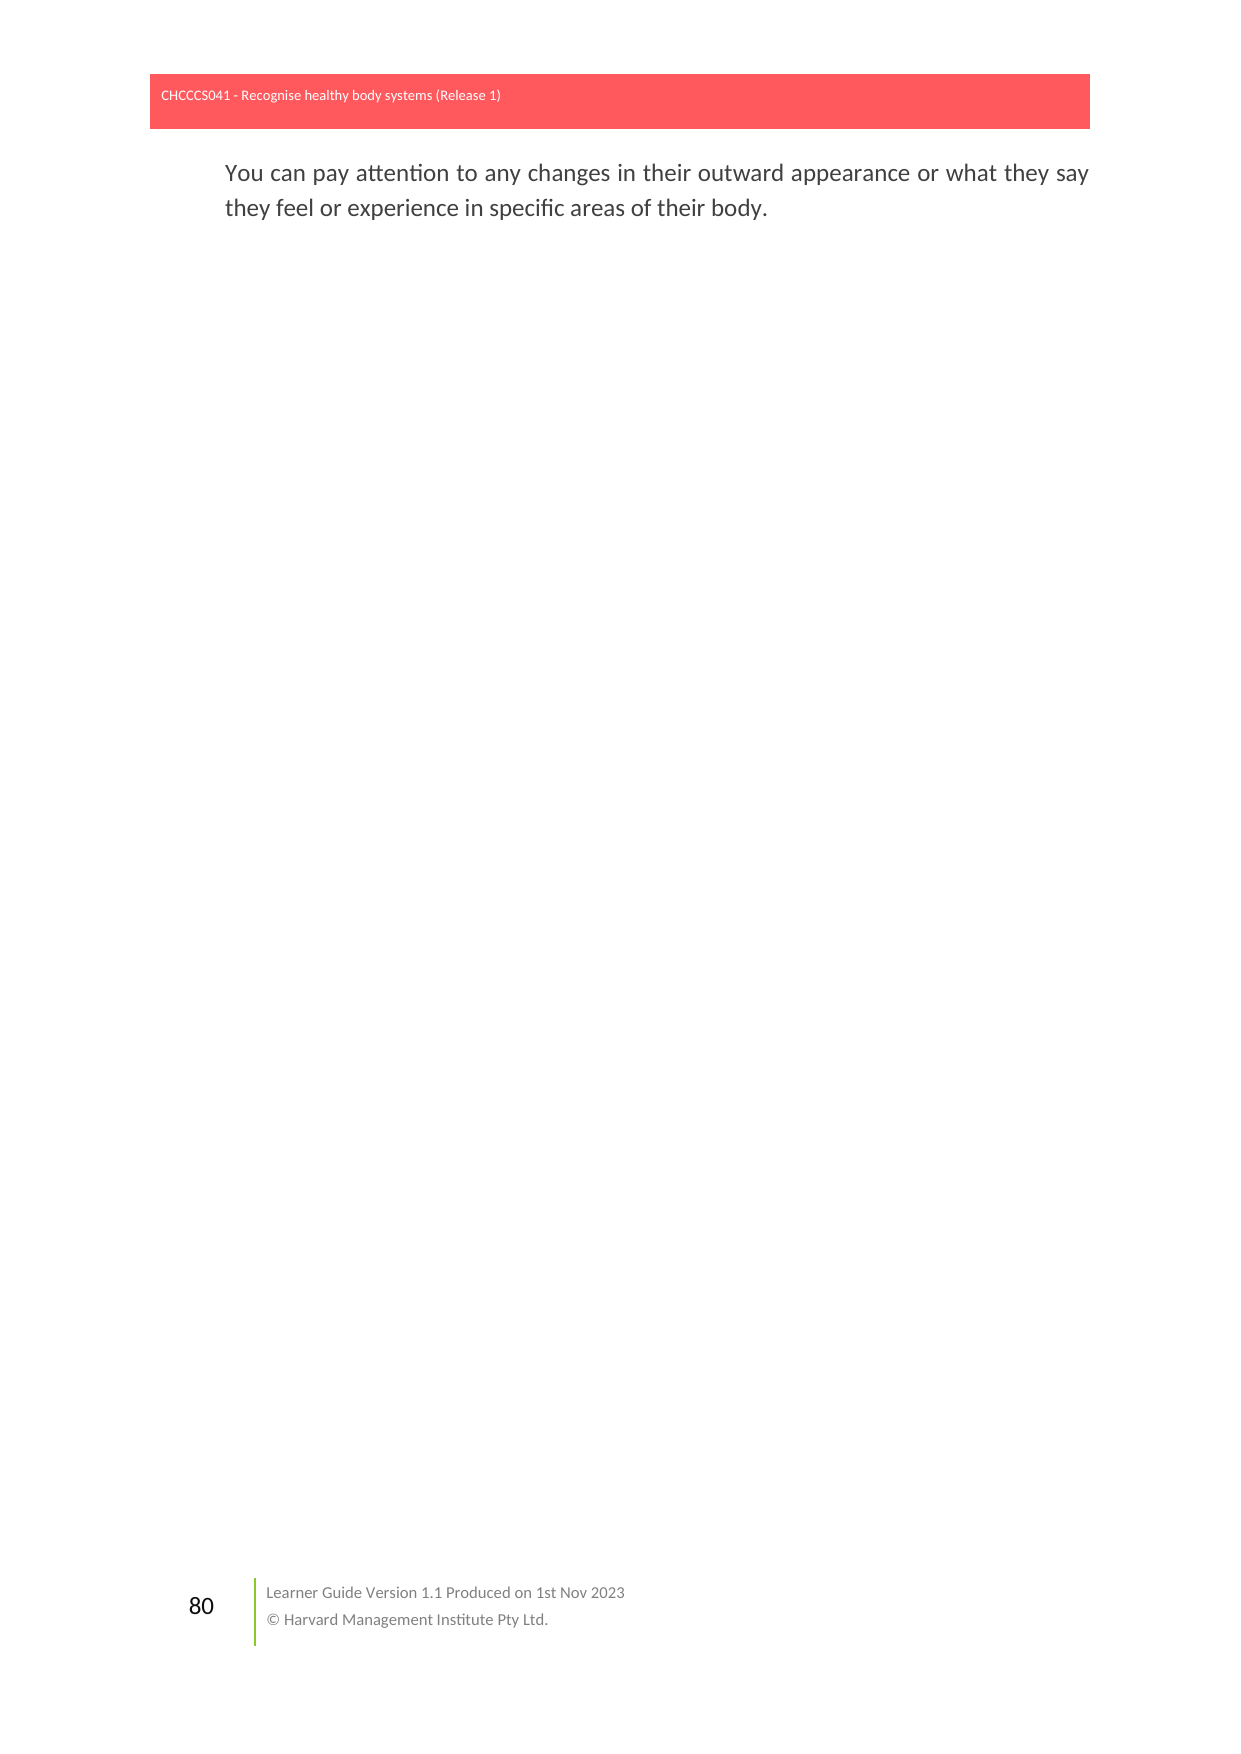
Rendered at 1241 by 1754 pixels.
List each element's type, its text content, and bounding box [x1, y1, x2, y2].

list You can pay attention to any changes in their outward appearance or what they say they feel or experience in specific areas of their body. [225, 157, 1090, 222]
